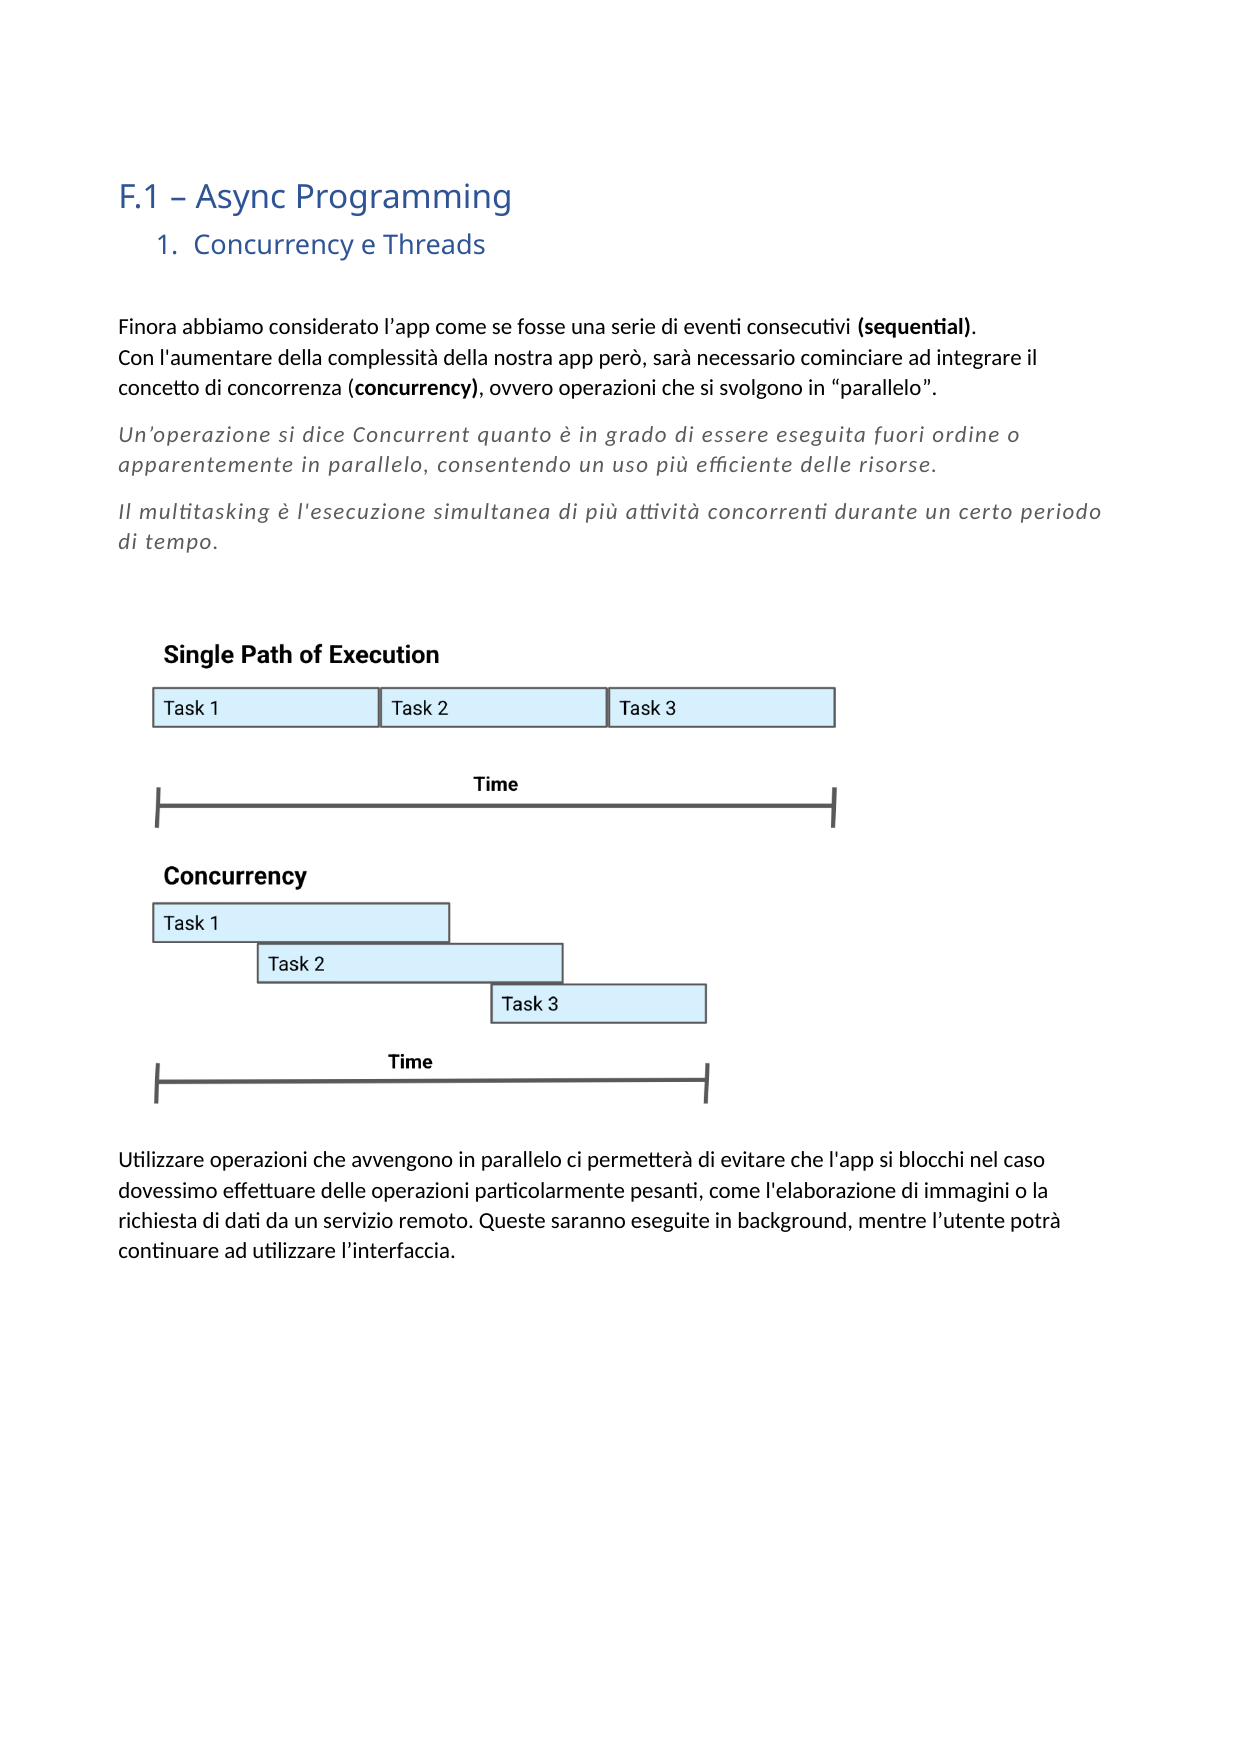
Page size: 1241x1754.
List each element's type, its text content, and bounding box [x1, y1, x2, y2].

subtitle Concurrency e Threads [156, 226, 1122, 263]
picture [118, 620, 864, 1127]
subtitle F.1 – Async Programming [118, 173, 1122, 218]
text Utilizzare operazioni che avvengono in parallelo ci permetterà di evitare che l'app si blocchi nel caso dovessimo effettuare delle operazioni particolarmente pesanti, come l'elaborazione di immagini o la richiesta di dati da un servizio remoto. Queste saranno eseguite in background, mentre l’utente potrà continuare ad utilizzare l’interfaccia. [118, 1146, 1122, 1264]
subtitle Un’operazione si dice Concurrent quanto è in grado di essere eseguita fuori ordine o apparentemente in parallelo, consentendo un uso più efficiente delle risorse. [118, 420, 1122, 478]
text Finora abbiamo considerato l’app come se fosse una serie di eventi consecutivi (sequential). Con l'aumentare della complessità della nostra app però, sarà necessario cominciare ad integrare il concetto di concorrenza (concurrency), ovvero operazioni che si svolgono in “parallelo”. [118, 312, 1122, 401]
subtitle Il multitasking è l'esecuzione simultanea di più attività concorrenti durante un certo periodo di tempo. [118, 497, 1122, 555]
